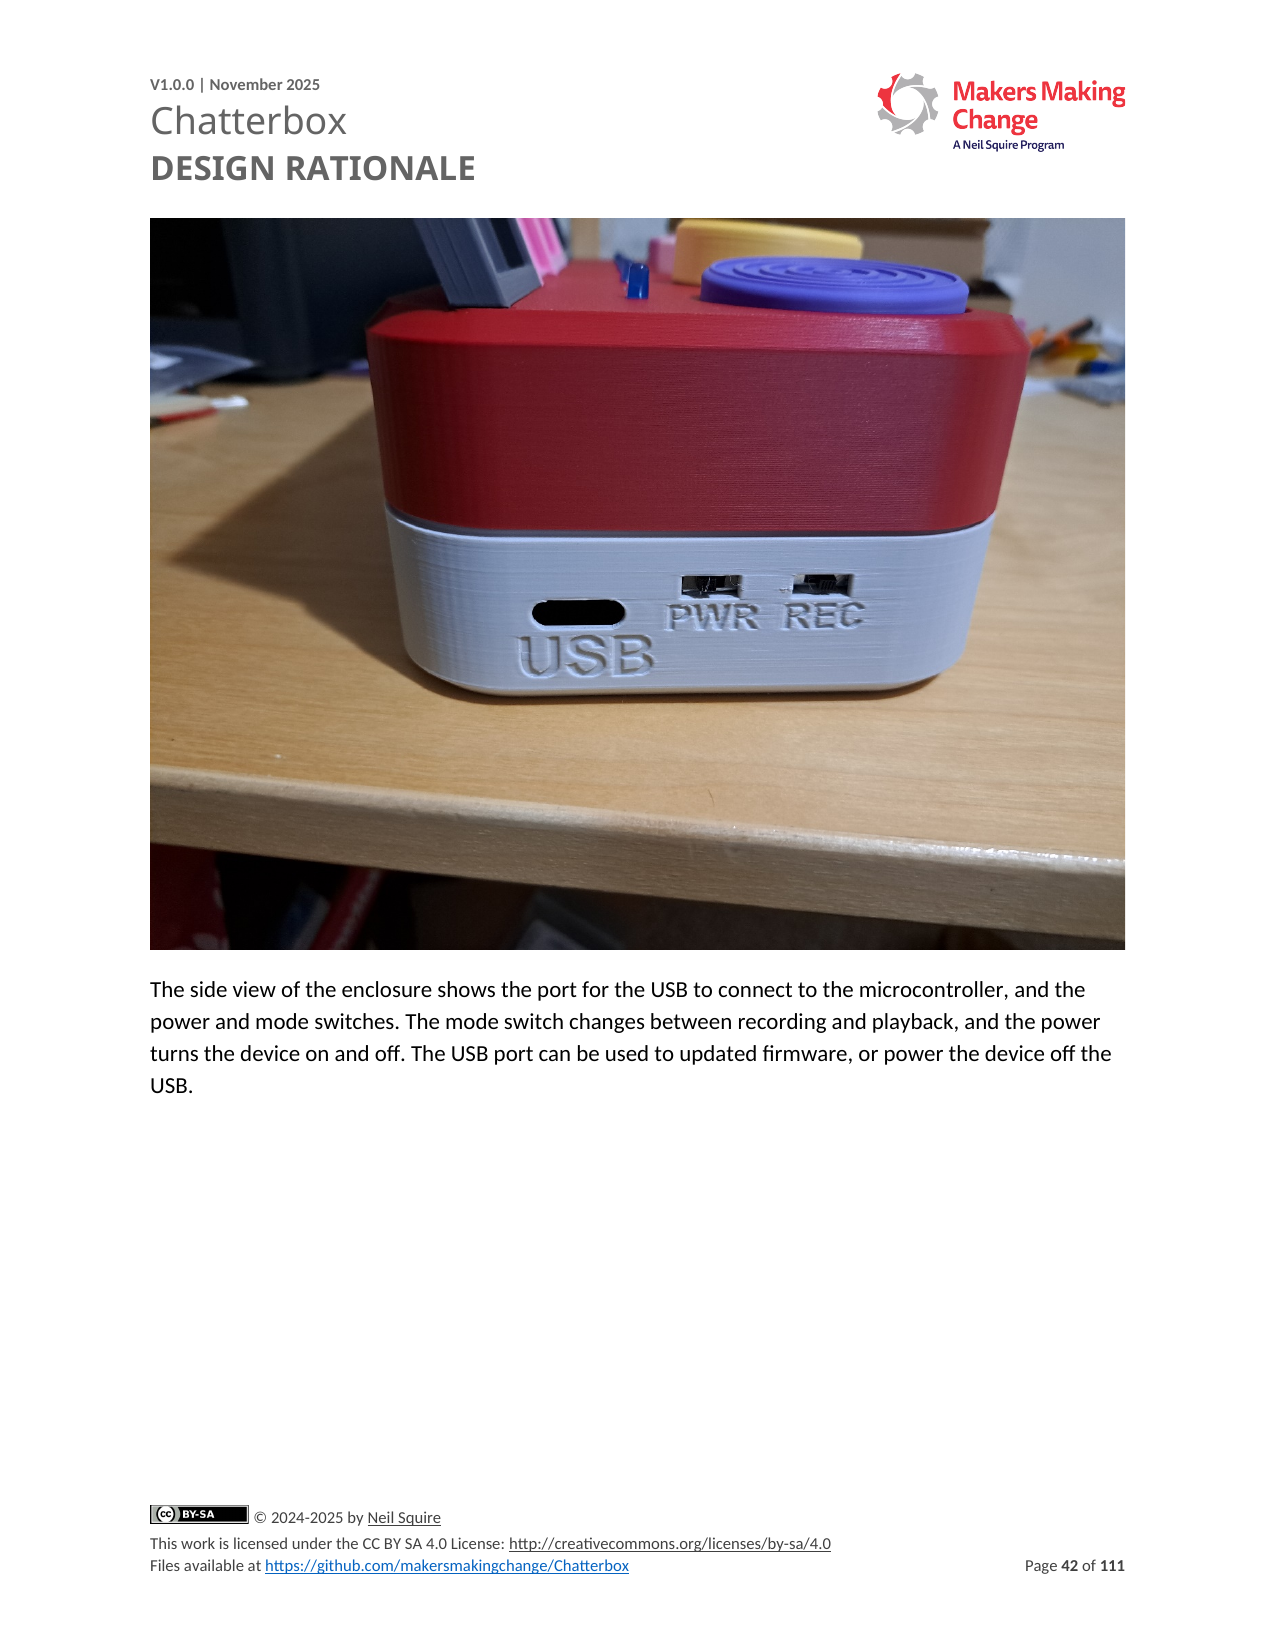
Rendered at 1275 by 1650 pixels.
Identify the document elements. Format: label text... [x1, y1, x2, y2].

text The side view of the enclosure shows the port for the USB to connect to the microcontroller, and the power and mode switches. The mode switch changes between recording and playback, and the power turns the device on and off. The USB port can be used to updated firmware, or power the device off the USB. [150, 975, 1125, 1099]
picture [150, 218, 1125, 950]
picture [150, 1505, 249, 1524]
picture [877, 73, 1125, 152]
